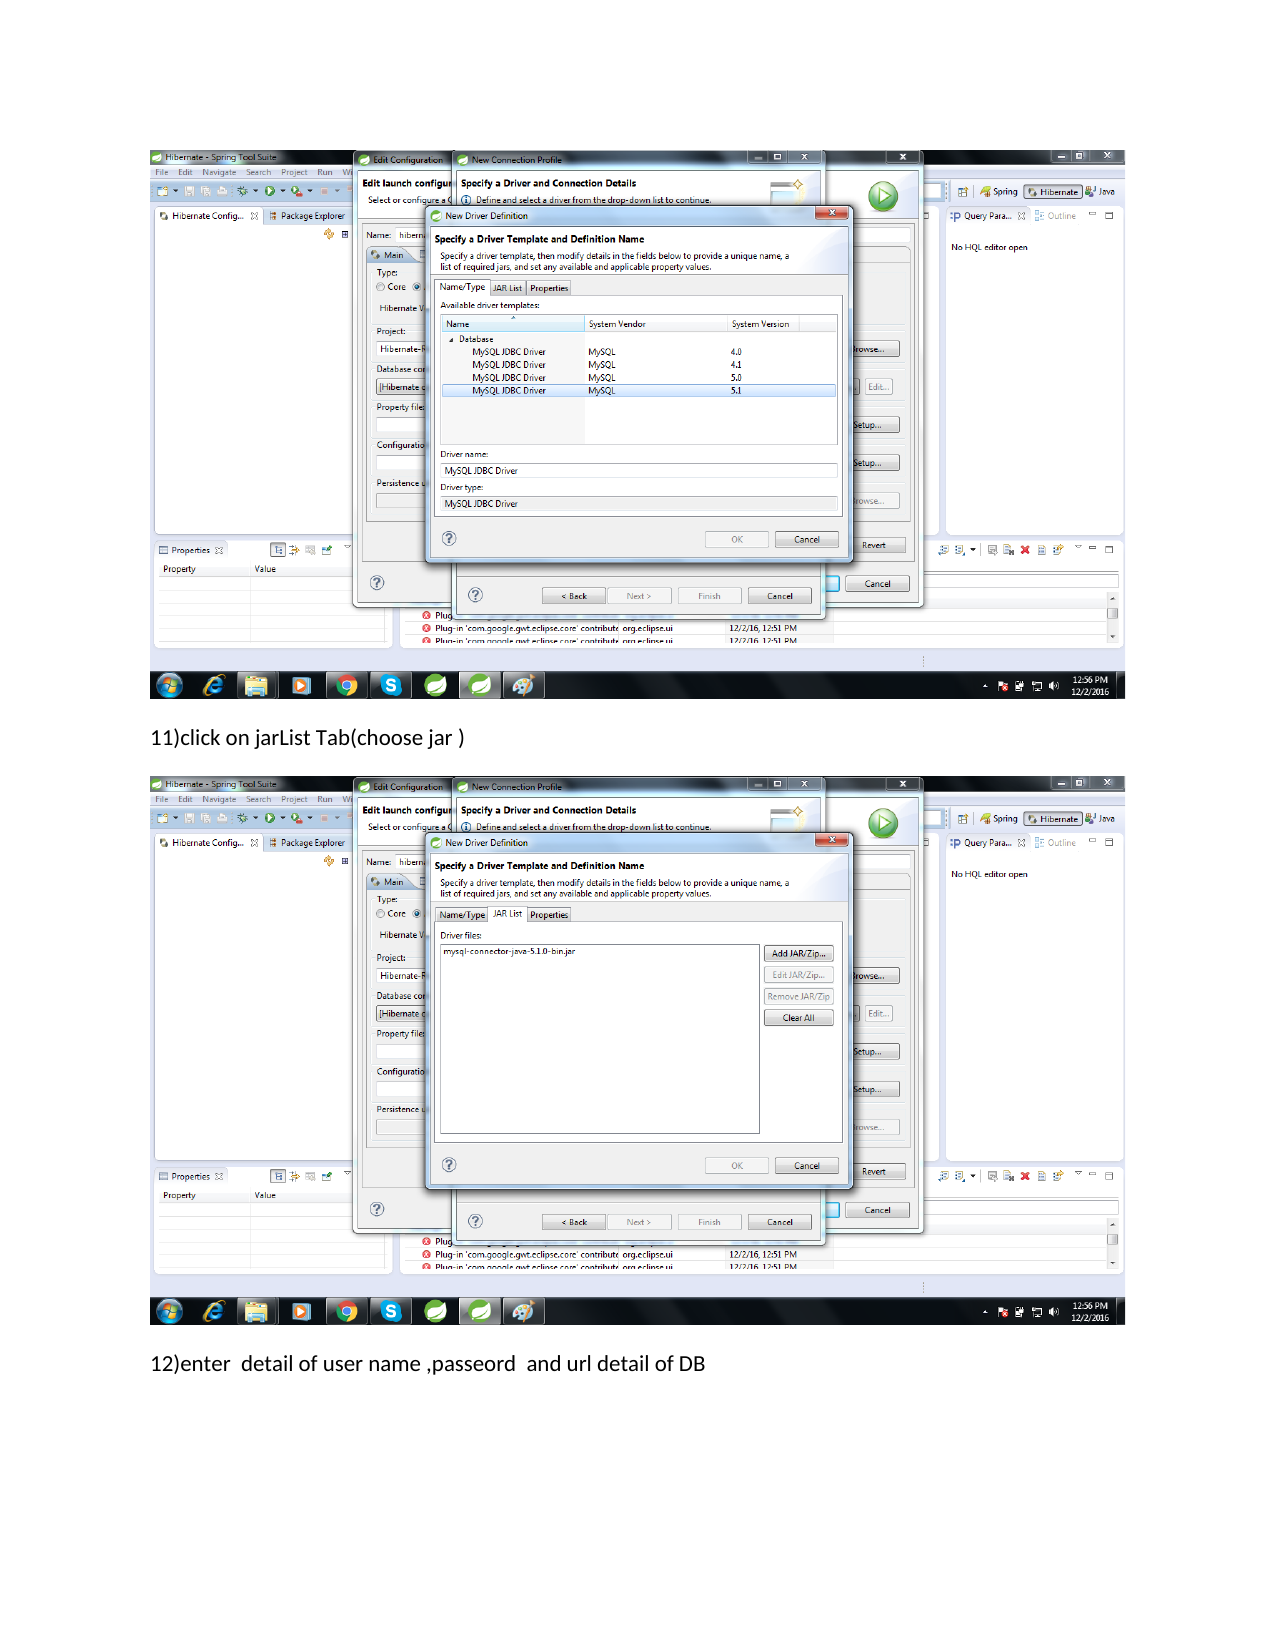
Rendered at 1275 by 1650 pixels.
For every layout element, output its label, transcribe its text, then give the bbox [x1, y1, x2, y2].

text 12)enter detail of user name ,passeord and url detail of DB [150, 1349, 1125, 1377]
picture [150, 776, 1125, 1325]
picture [150, 150, 1125, 699]
text 11)click on jarList Tab(choose jar ) [150, 723, 1125, 751]
